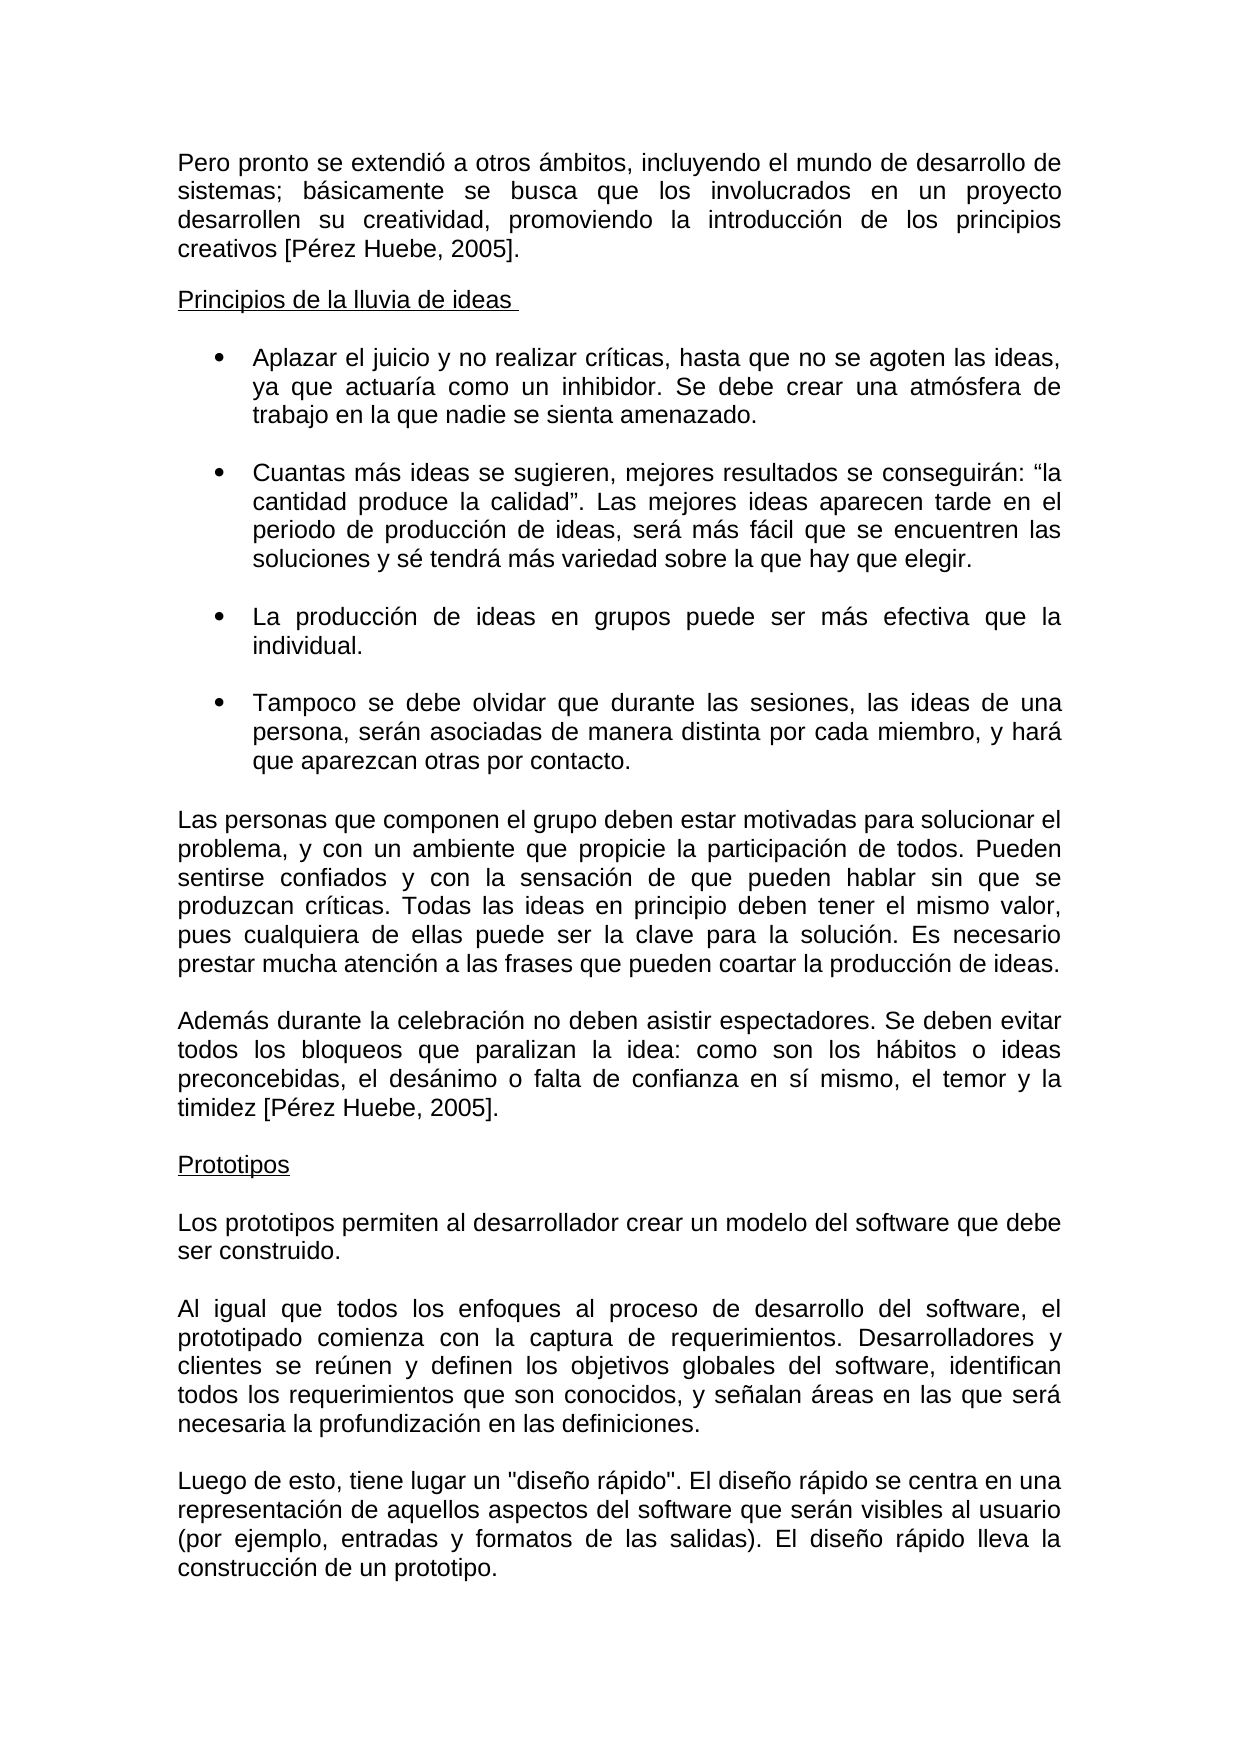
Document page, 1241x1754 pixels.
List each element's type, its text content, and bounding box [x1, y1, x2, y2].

text Además durante la celebración no deben asistir espectadores. Se deben evitar todos los bloqueos que paralizan la idea: como son los hábitos o ideas preconcebidas, el desánimo o falta de confianza en sí mismo, el temor y la timidez [Pérez Huebe, 2005]. [177, 1006, 1063, 1121]
text Luego de esto, tiene lugar un "diseño rápido". El diseño rápido se centra en una representación de aquellos aspectos del software que serán visibles al usuario (por ejemplo, entradas y formatos de las salidas). El diseño rápido lleva la construcción de un prototipo. [177, 1466, 1063, 1581]
list Cuantas más ideas se sugieren, mejores resultados se conseguirán: “la cantidad produce la calidad”. Las mejores ideas aparecen tarde en el periodo de producción de ideas, será más fácil que se encuentren las soluciones y sé tendrá más variedad sobre la que hay que elegir. [215, 458, 1063, 573]
text Pero pronto se extendió a otros ámbitos, incluyendo el mundo de desarrollo de sistemas; básicamente se busca que los involucrados en un proyecto desarrollen su creatividad, promoviendo la introducción de los principios creativos [Pérez Huebe, 2005]. [177, 148, 1063, 263]
list Aplazar el juicio y no realizar críticas, hasta que no se agoten las ideas, ya que actuaría como un inhibidor. Se debe crear una atmósfera de trabajo en la que nadie se sienta amenazado. [215, 343, 1063, 429]
text Principios de la lluvia de ideas [177, 285, 1063, 314]
text Al igual que todos los enfoques al proceso de desarrollo del software, el prototipado comienza con la captura de requerimientos. Desarrolladores y clientes se reúnen y definen los objetivos globales del software, identifican todos los requerimientos que son conocidos, y señalan áreas en las que será necesaria la profundización en las definiciones. [177, 1294, 1063, 1437]
text Los prototipos permiten al desarrollador crear un modelo del software que debe ser construido. [177, 1207, 1063, 1265]
text Prototipos [177, 1150, 1063, 1179]
text Las personas que componen el grupo deben estar motivadas para solucionar el problema, y con un ambiente que propicie la participación de todos. Pueden sentirse confiados y con la sensación de que pueden hablar sin que se produzcan críticas. Todas las ideas en principio deben tener el mismo valor, pues cualquiera de ellas puede ser la clave para la solución. Es necesario prestar mucha atención a las frases que pueden coartar la producción de ideas. [177, 805, 1063, 977]
list Tampoco se debe olvidar que durante las sesiones, las ideas de una persona, serán asociadas de manera distinta por cada miembro, y hará que aparezcan otras por contacto. [215, 688, 1063, 774]
list La producción de ideas en grupos puede ser más efectiva que la individual. [215, 602, 1063, 659]
